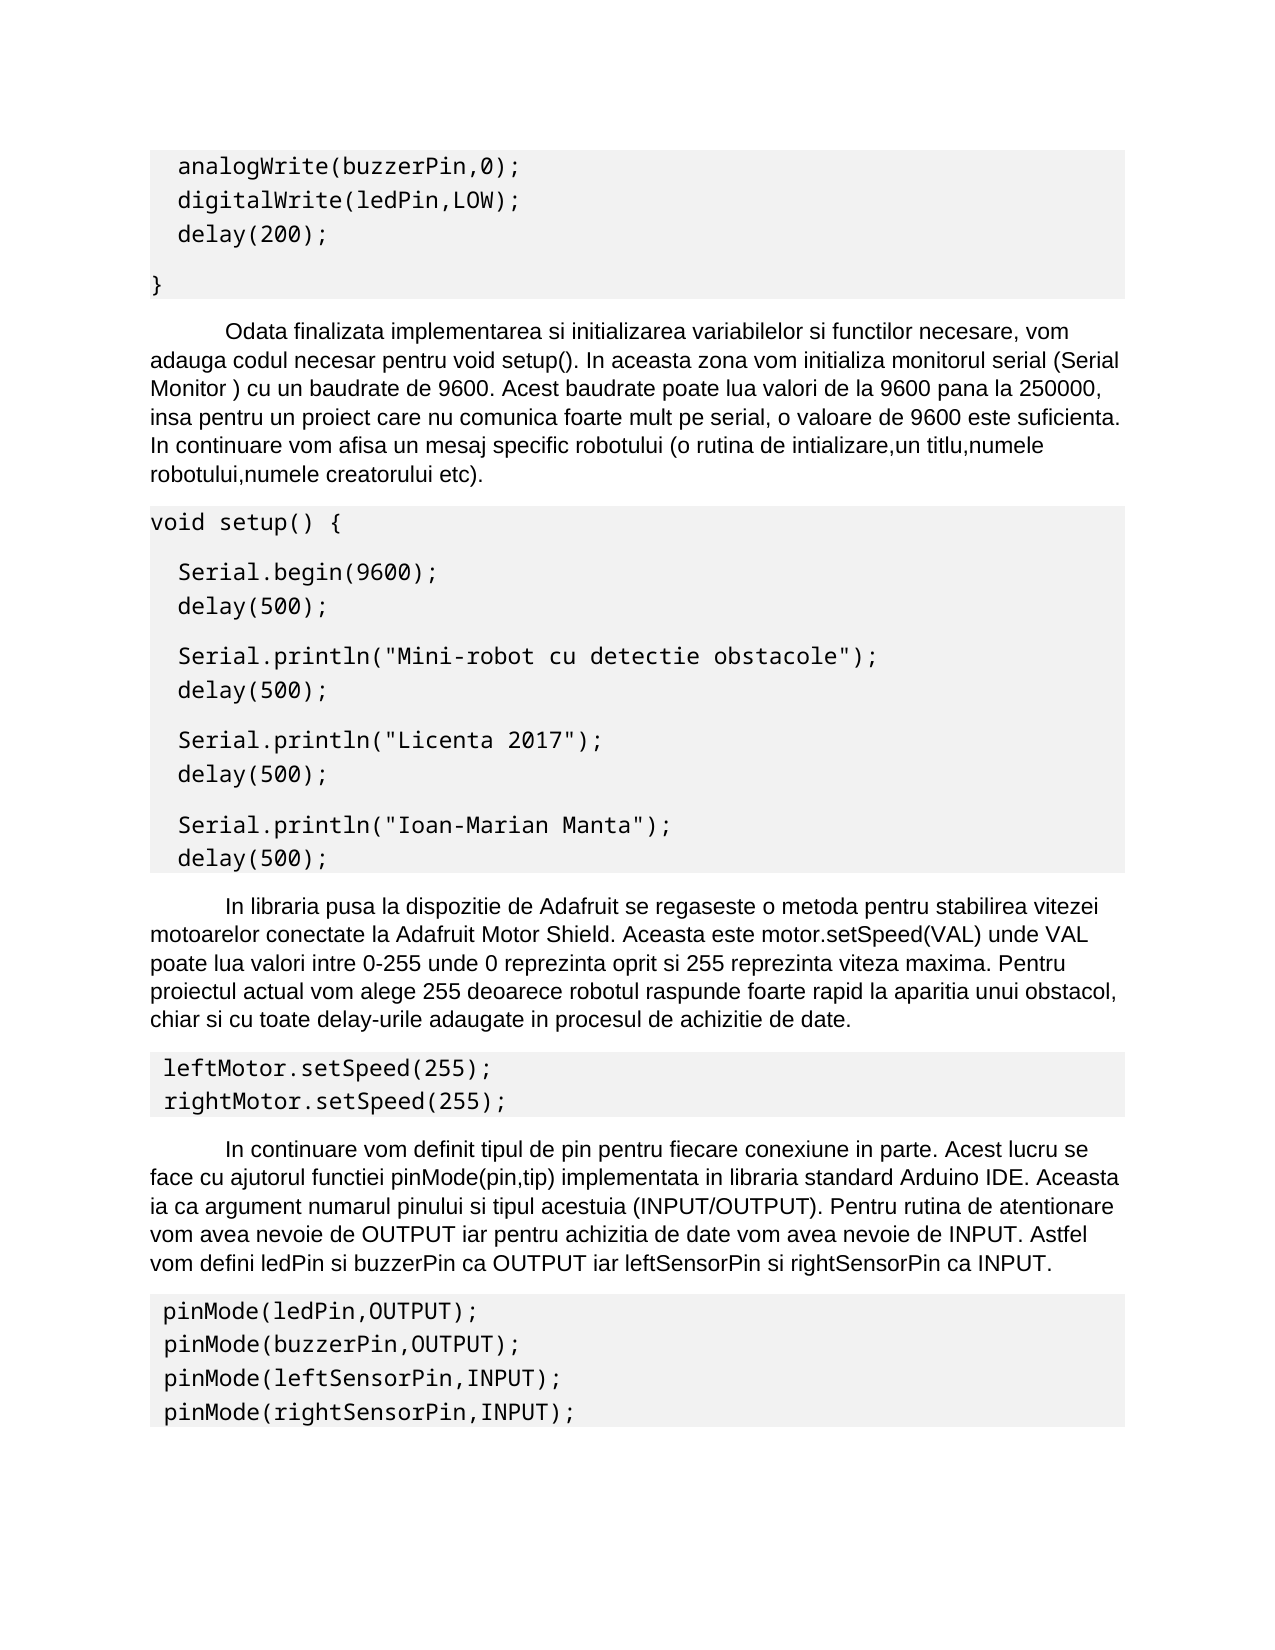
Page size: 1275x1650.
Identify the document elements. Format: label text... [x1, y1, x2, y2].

text Serial.println("Mini-robot cu detectie obstacole"); delay(500); [150, 640, 1125, 705]
text In continuare vom definit tipul de pin pentru fiecare conexiune in parte. Acest lucru se face cu ajutorul functiei pinMode(pin,tip) implementata in libraria standard Arduino IDE. Aceasta ia ca argument numarul pinului si tipul acestuia (INPUT/OUTPUT). Pentru rutina de atentionare vom avea nevoie de OUTPUT iar pentru achizitia de date vom avea nevoie de INPUT. Astfel vom defini ledPin si buzzerPin ca OUTPUT iar leftSensorPin si rightSensorPin ca INPUT. [150, 1136, 1125, 1276]
text Serial.println("Ioan-Marian Manta"); delay(500); [150, 808, 1125, 873]
text Odata finalizata implementarea si initializarea variabilelor si functilor necesare, vom adauga codul necesar pentru void setup(). In aceasta zona vom initializa monitorul serial (Serial Monitor ) cu un baudrate de 9600. Acest baudrate poate lua valori de la 9600 pana la 250000, insa pentru un proiect care nu comunica foarte mult pe serial, o valoare de 9600 este suficienta. In continuare vom afisa un mesaj specific robotului (o rutina de intializare,un titlu,numele robotului,numele creatorului etc). [150, 318, 1125, 487]
text void setup() { [150, 506, 1125, 537]
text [150, 150, 1125, 249]
text } [150, 268, 1125, 299]
text leftMotor.setSpeed(255); rightMotor.setSpeed(255); [150, 1052, 1125, 1117]
text pinMode(ledPin,OUTPUT); pinMode(buzzerPin,OUTPUT); pinMode(leftSensorPin,INPUT); pinMode(rightSensorPin,INPUT); [150, 1294, 1125, 1427]
text In libraria pusa la dispozitie de Adafruit se regaseste o metoda pentru stabilirea vitezei motoarelor conectate la Adafruit Motor Shield. Aceasta este motor.setSpeed(VAL) unde VAL poate lua valori intre 0-255 unde 0 reprezinta oprit si 255 reprezinta viteza maxima. Pentru proiectul actual vom alege 255 deoarece robotul raspunde foarte rapid la aparitia unui obstacol, chiar si cu toate delay-urile adaugate in procesul de achizitie de date. [150, 893, 1125, 1033]
text Serial.begin(9600); delay(500); [150, 556, 1125, 621]
text Serial.println("Licenta 2017"); delay(500); [150, 724, 1125, 789]
